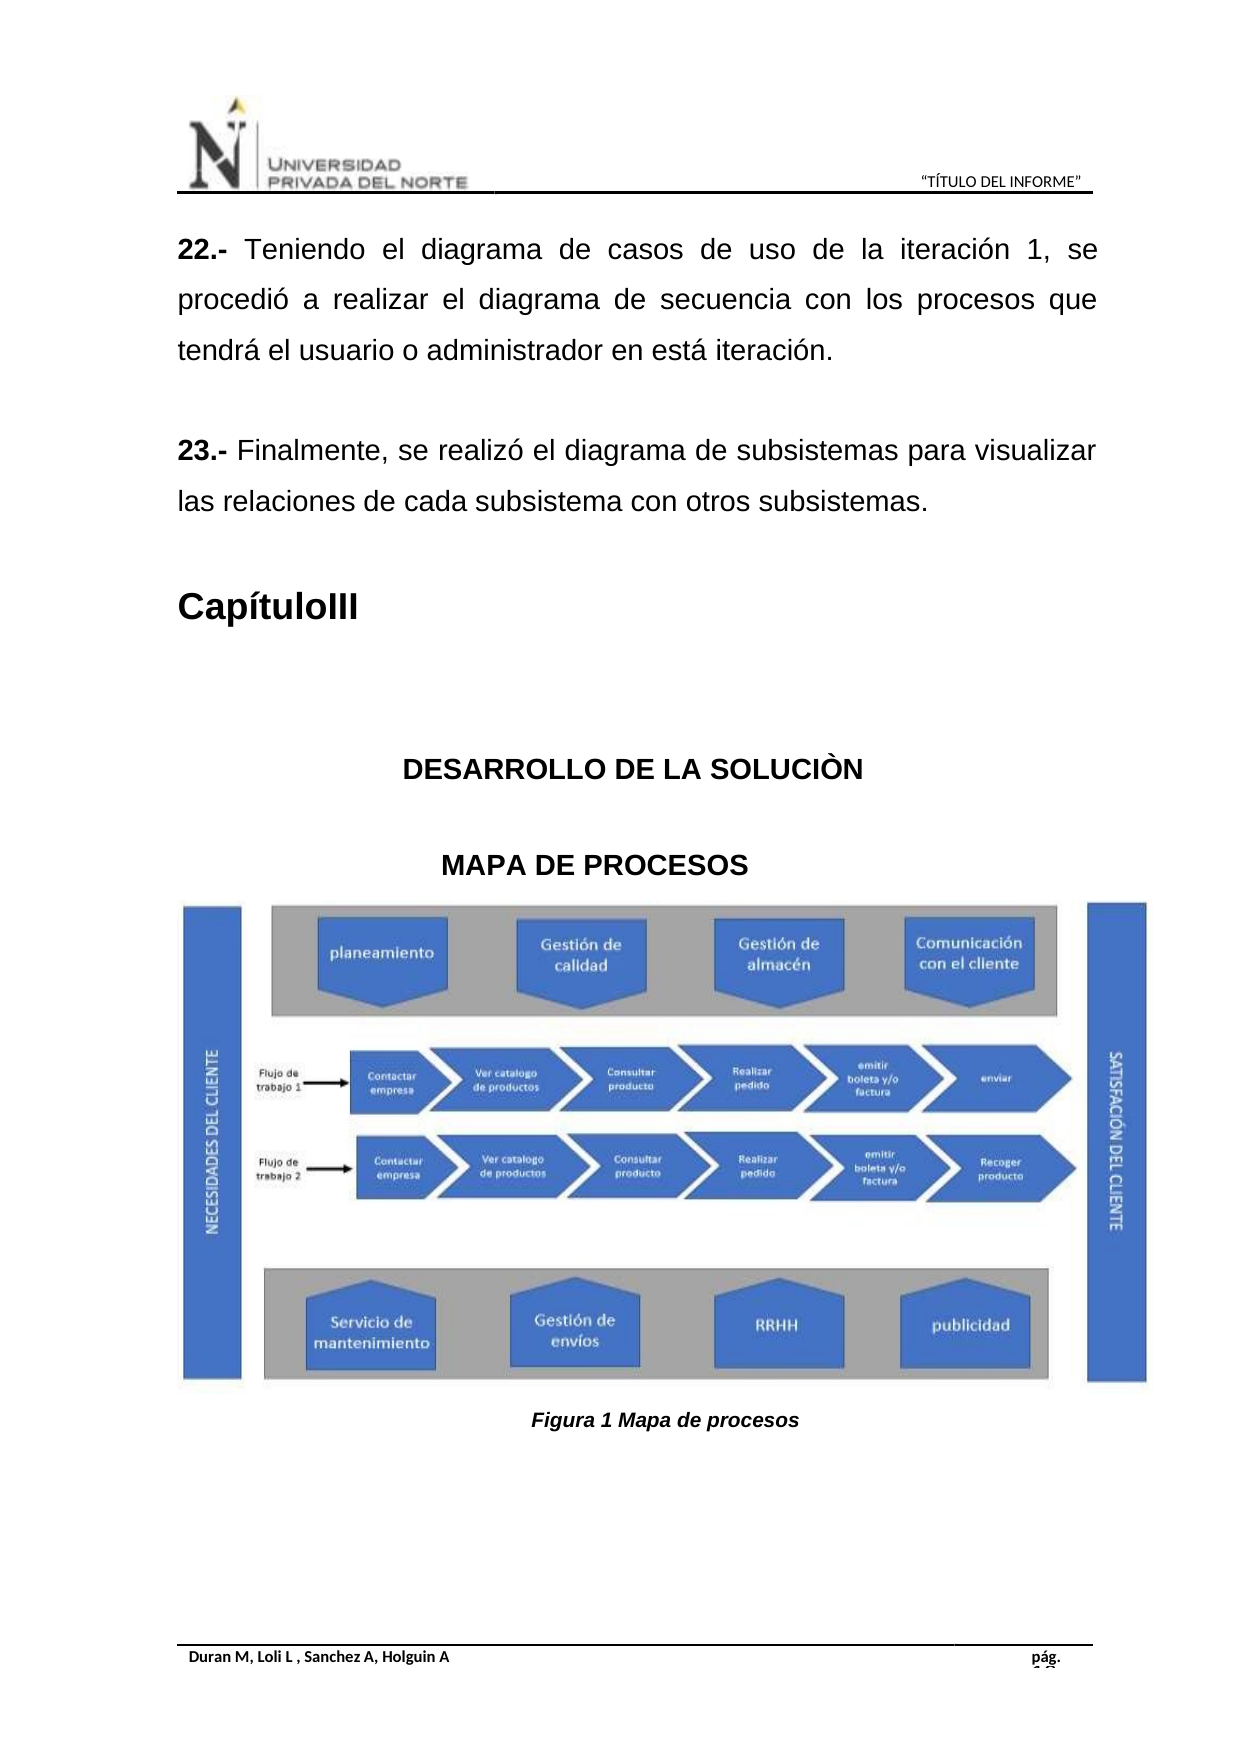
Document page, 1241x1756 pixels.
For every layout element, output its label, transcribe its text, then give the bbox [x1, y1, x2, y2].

text 22.- Teniendo el diagrama de casos de uso de la iteración 1, se procedió a realizar el diagrama de secuencia con los procesos que tendrá el usuario o administrador en está iteración. [177, 232, 1099, 366]
subtitle DESARROLLO DE LA SOLUCIÒN MAPA DE PROCESOS [402, 752, 866, 882]
subtitle CapítuloIII [177, 584, 359, 627]
picture [177, 900, 1154, 1394]
text Figura 1 Mapa de procesos [201, 1408, 1129, 1432]
text 23.- Finalmente, se realizó el diagrama de subsistemas para visualizar las relaciones de cada subsistema con otros subsistemas. [177, 433, 1098, 517]
picture [188, 95, 469, 191]
